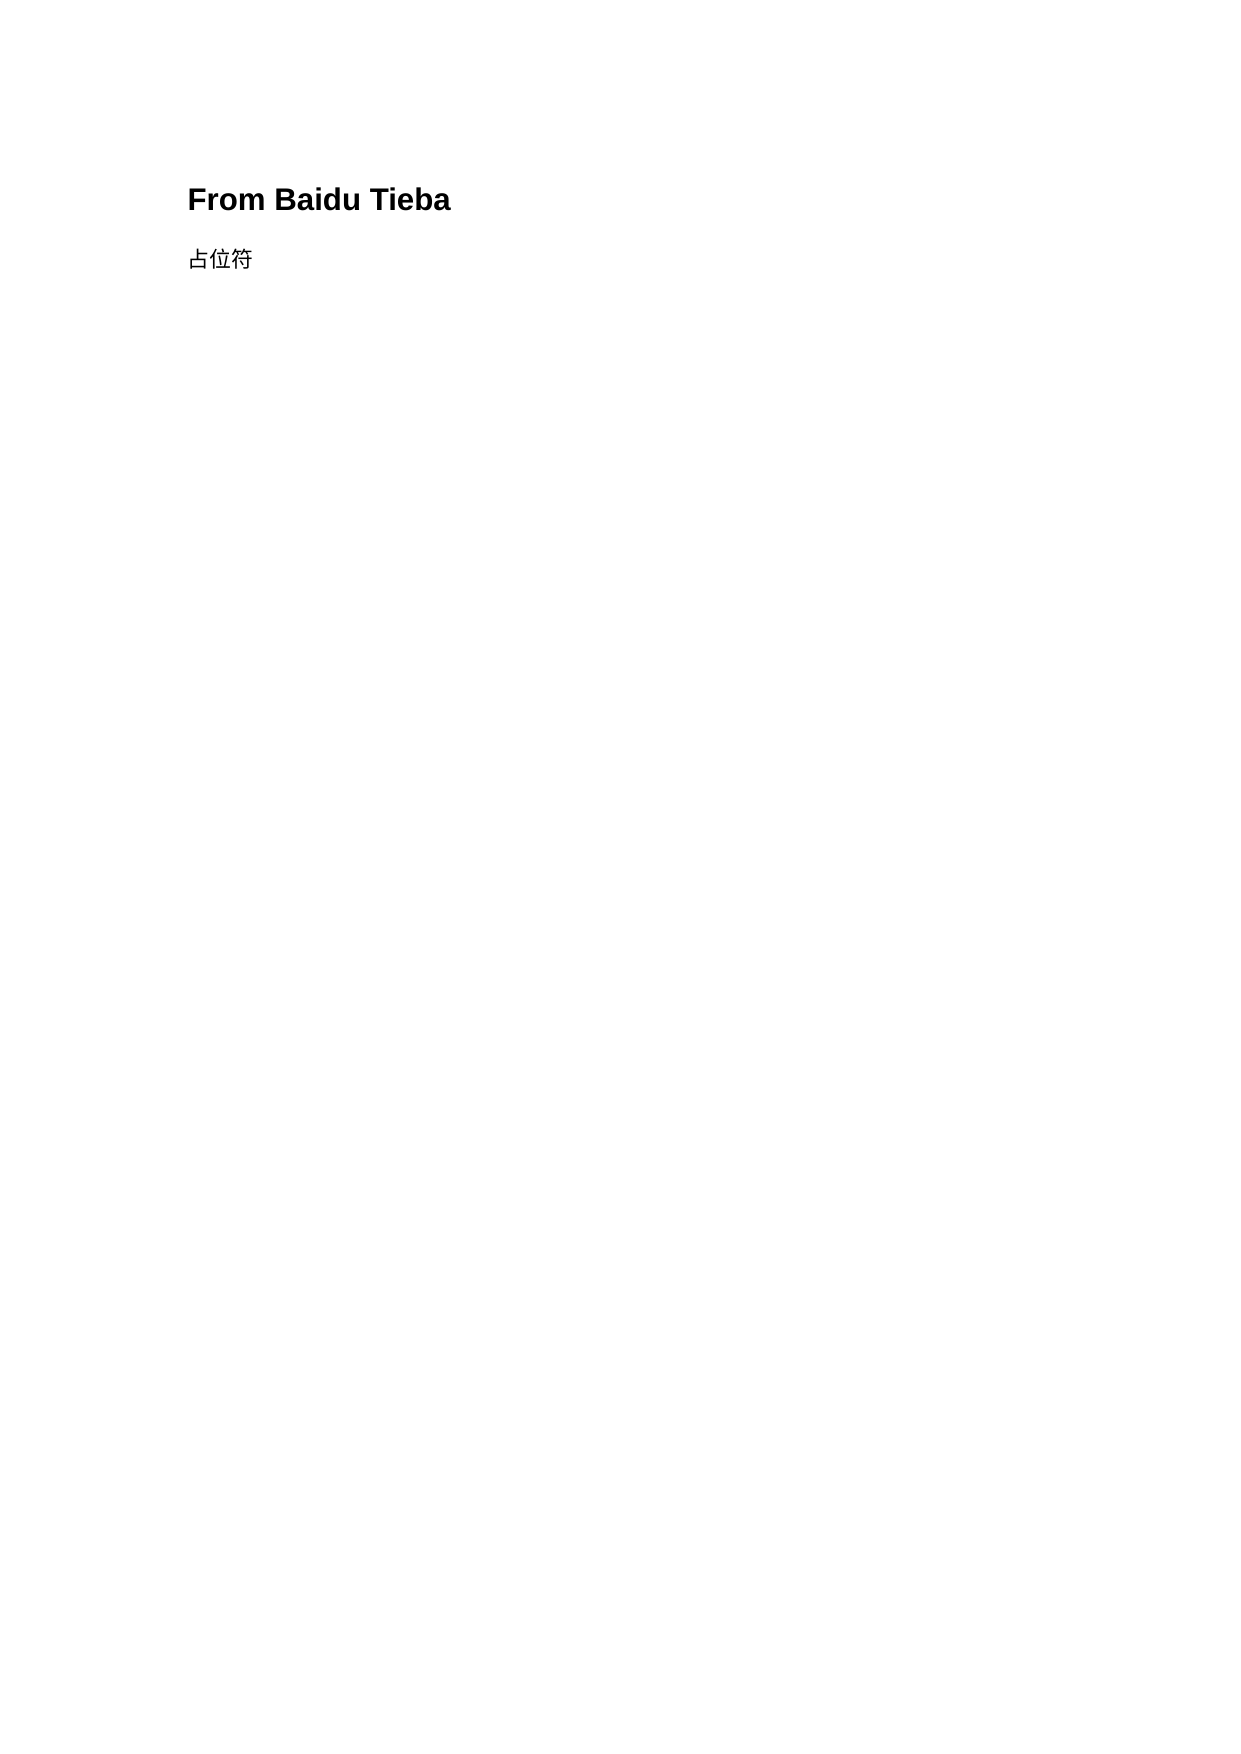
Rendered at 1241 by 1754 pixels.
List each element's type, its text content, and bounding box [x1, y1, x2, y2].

text 占位符 [187, 237, 1053, 278]
subtitle From Baidu Tieba [187, 178, 1053, 219]
